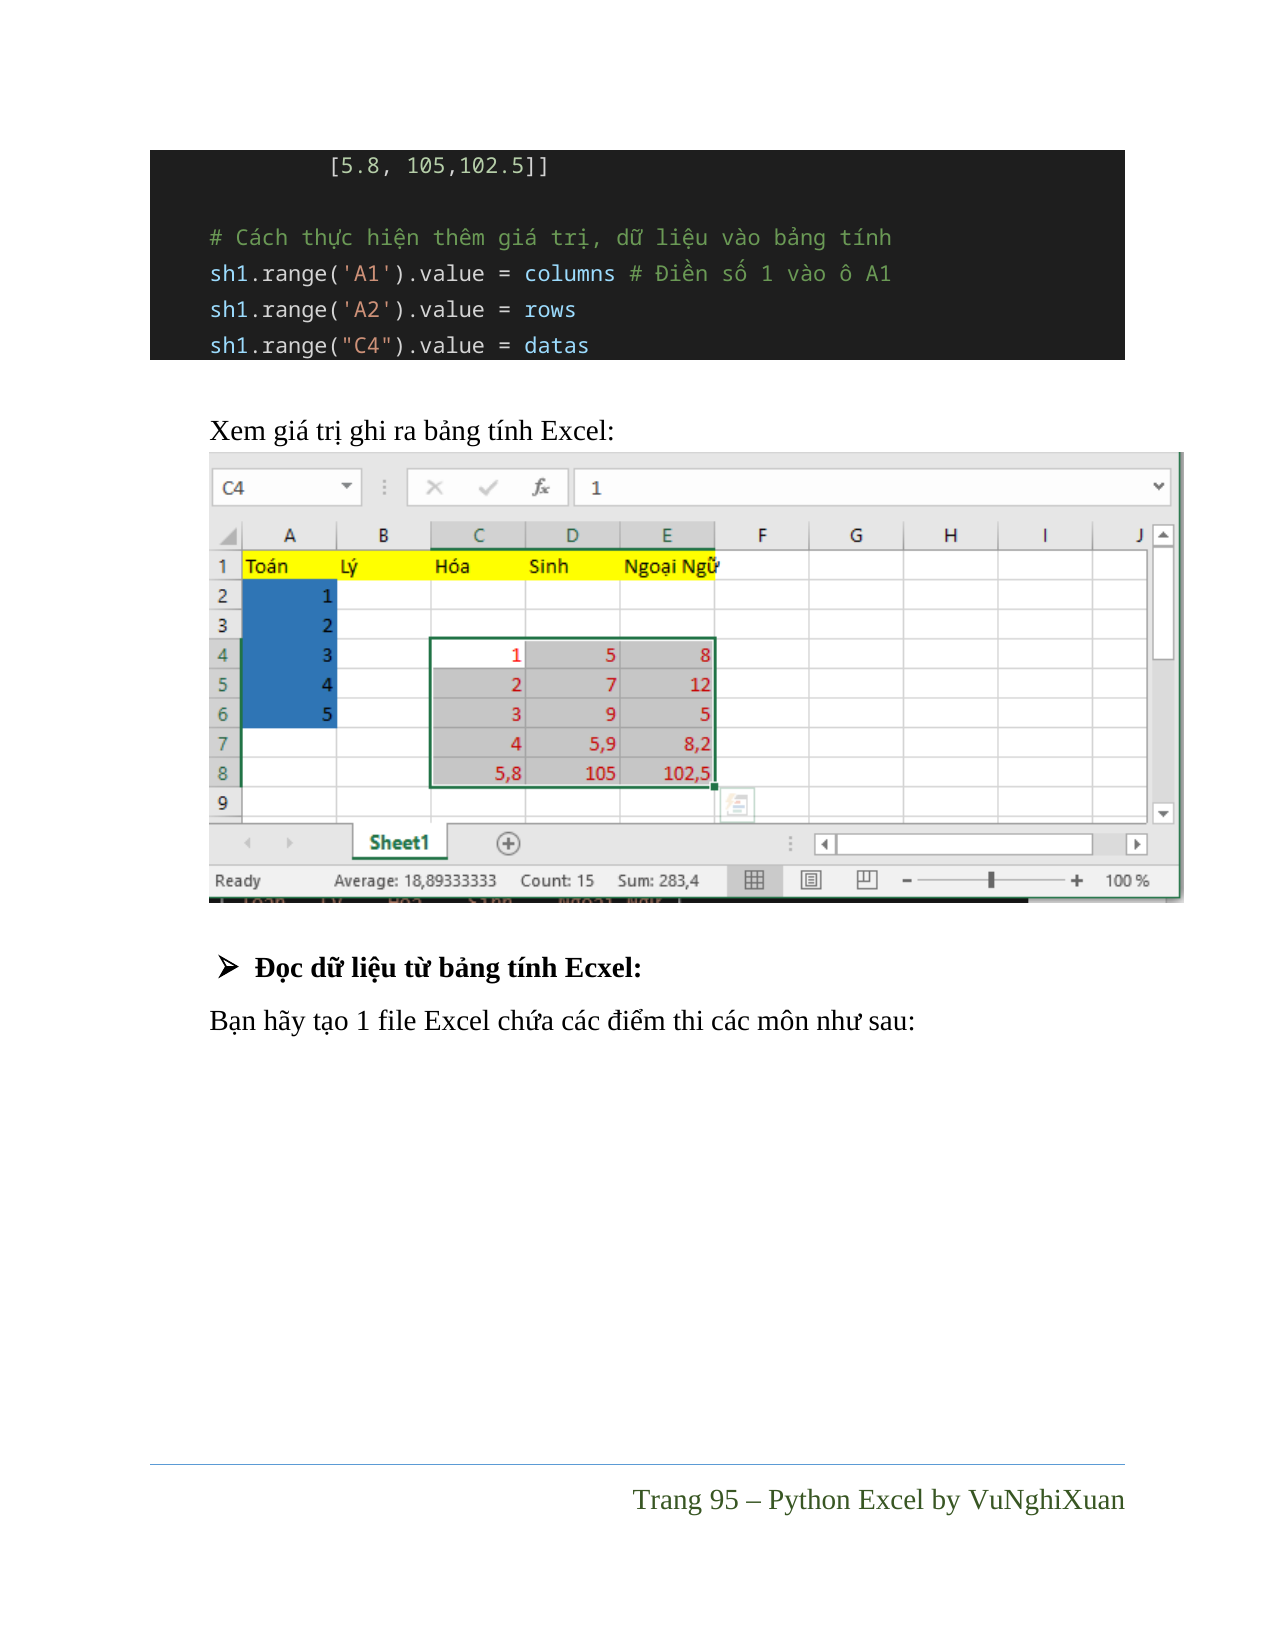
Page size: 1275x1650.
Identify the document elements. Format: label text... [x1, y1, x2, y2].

text sh1.range('A2').value = rows [150, 294, 1125, 324]
text sh1.range("C4").value = datas [150, 330, 1125, 360]
text sh1.range('A1').value = columns # Điền số 1 vào ô A1 [150, 258, 1125, 288]
list Đọc dữ liệu từ bảng tính Ecxel: [217, 950, 1125, 983]
picture [209, 452, 1184, 903]
text [5.8, 105,102.5]] [150, 150, 1125, 180]
list Xem giá trị ghi ra bảng tính Excel: [150, 413, 1125, 446]
text Bạn hãy tạo 1 file Excel chứa các điểm thi các môn như sau: [150, 1003, 1125, 1036]
text # Cách thực hiện thêm giá trị, dữ liệu vào bảng tính [150, 222, 1125, 252]
